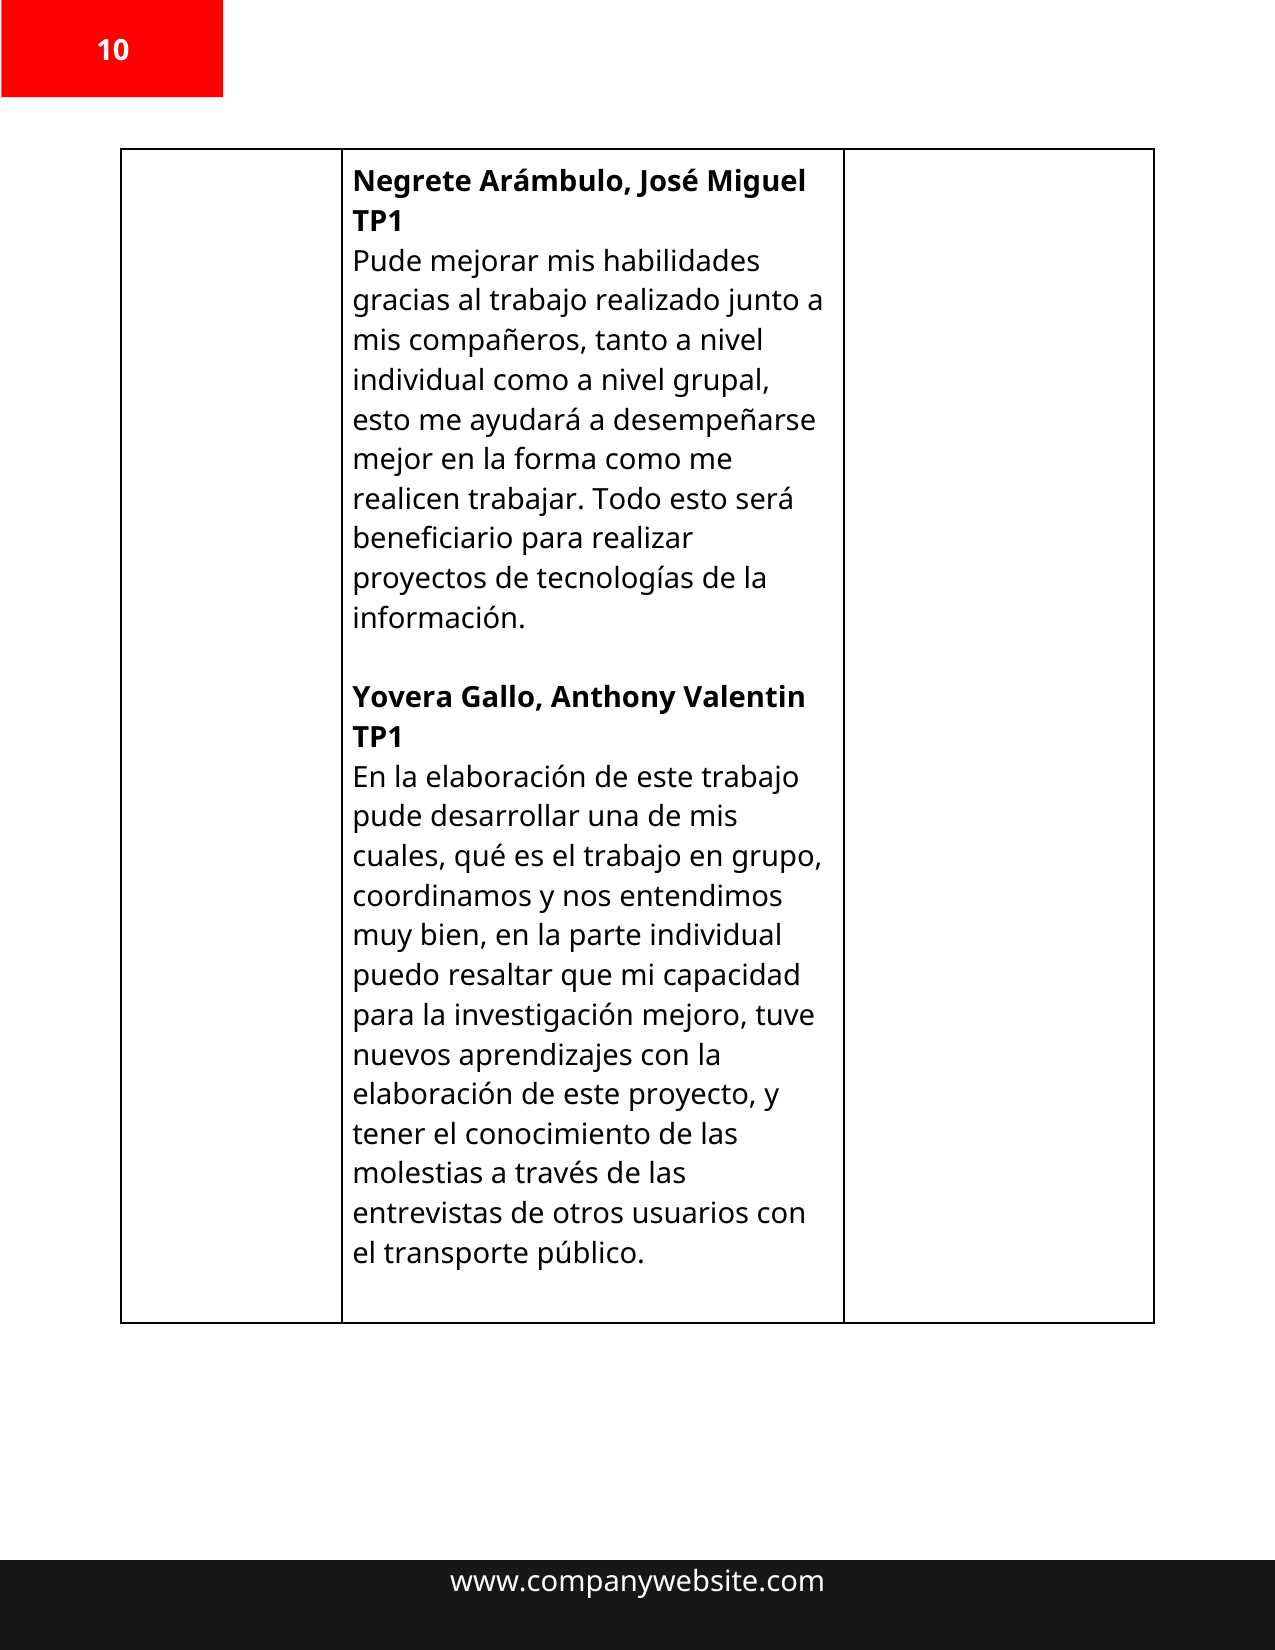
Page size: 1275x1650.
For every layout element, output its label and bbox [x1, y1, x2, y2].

table_cell [845, 150, 1153, 1322]
table_cell [122, 150, 341, 1322]
table_cell [343, 150, 843, 1322]
